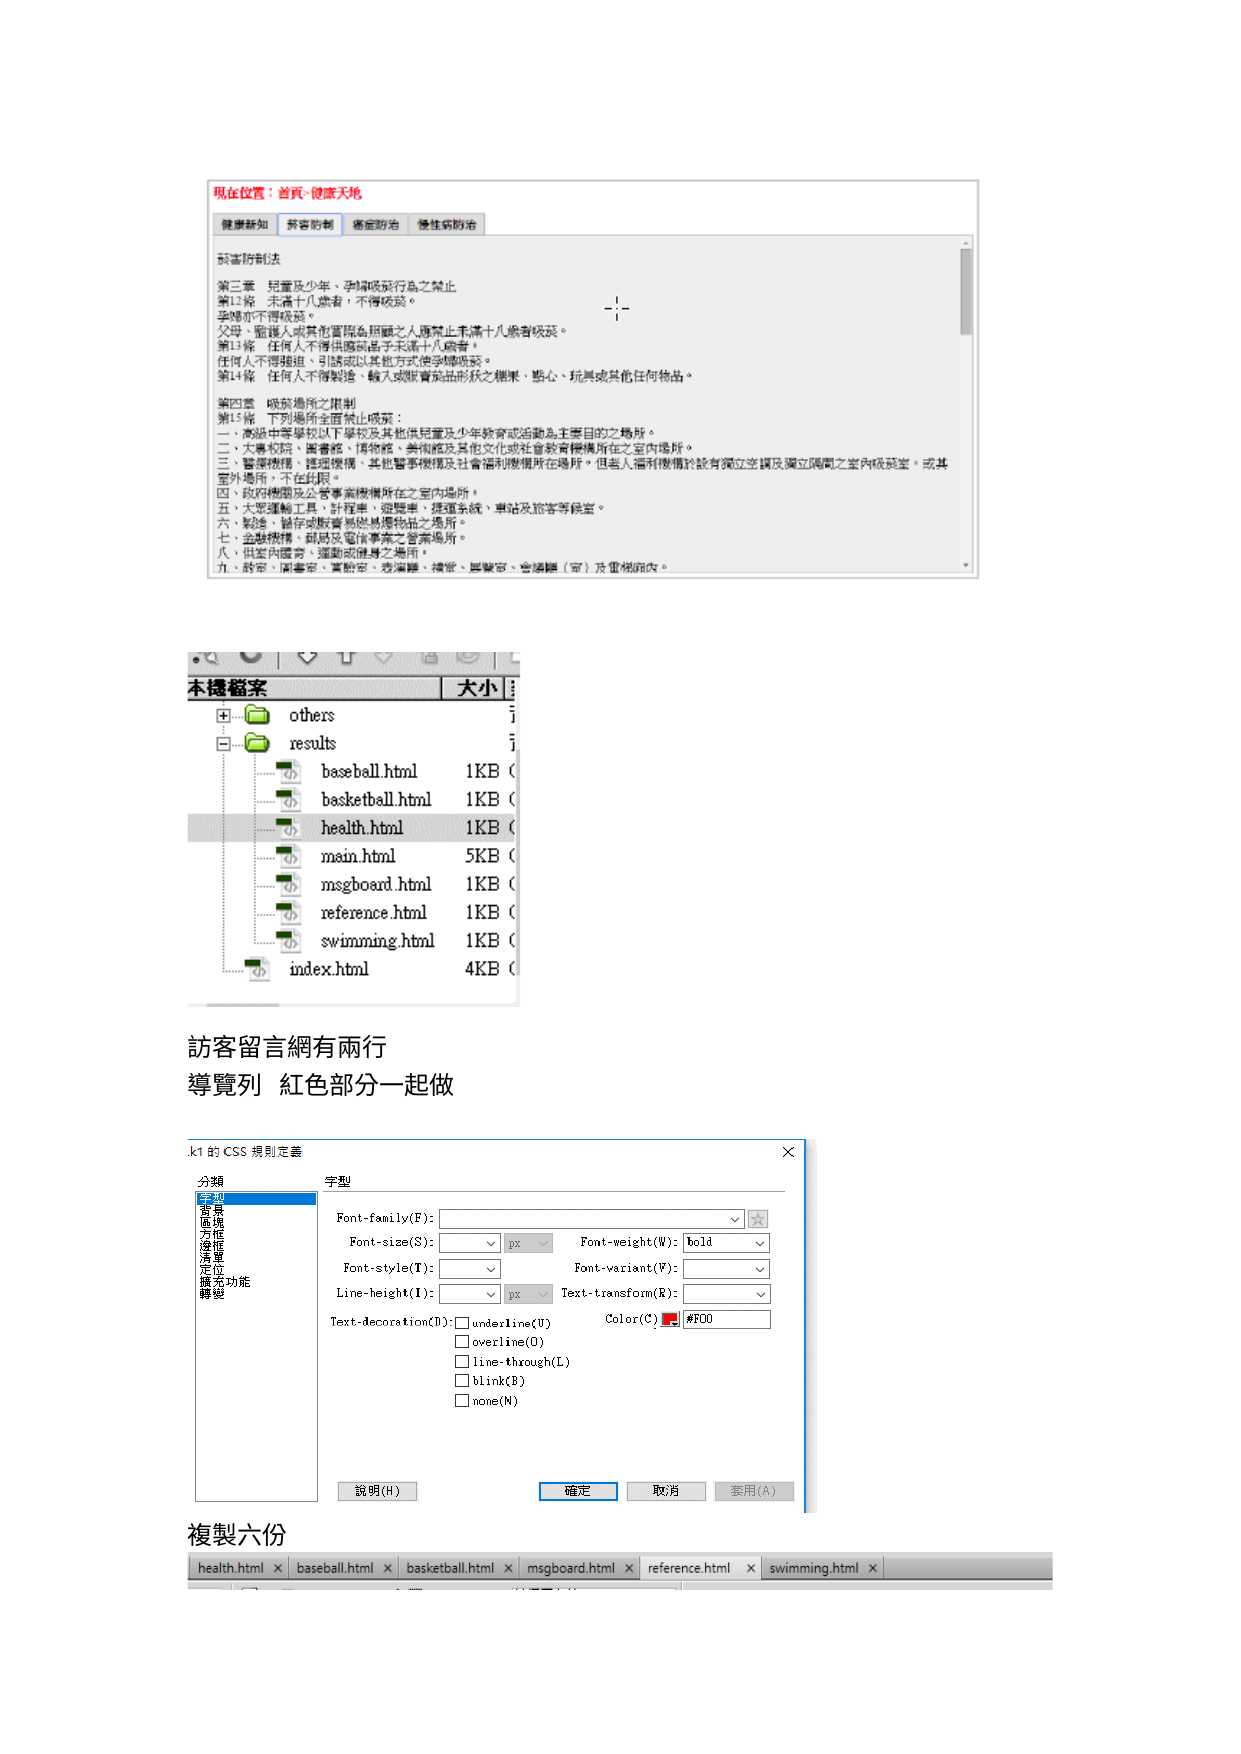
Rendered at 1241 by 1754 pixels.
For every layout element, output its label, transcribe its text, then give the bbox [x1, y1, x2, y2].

text 複製六份 [187, 1514, 1053, 1552]
picture [187, 164, 1053, 595]
text 訪客留言網有兩行 [187, 1027, 1053, 1064]
picture [187, 1552, 1053, 1590]
picture [187, 1139, 818, 1513]
picture [187, 652, 521, 1007]
text 導覽列 紅色部分一起做 [187, 1064, 1053, 1102]
